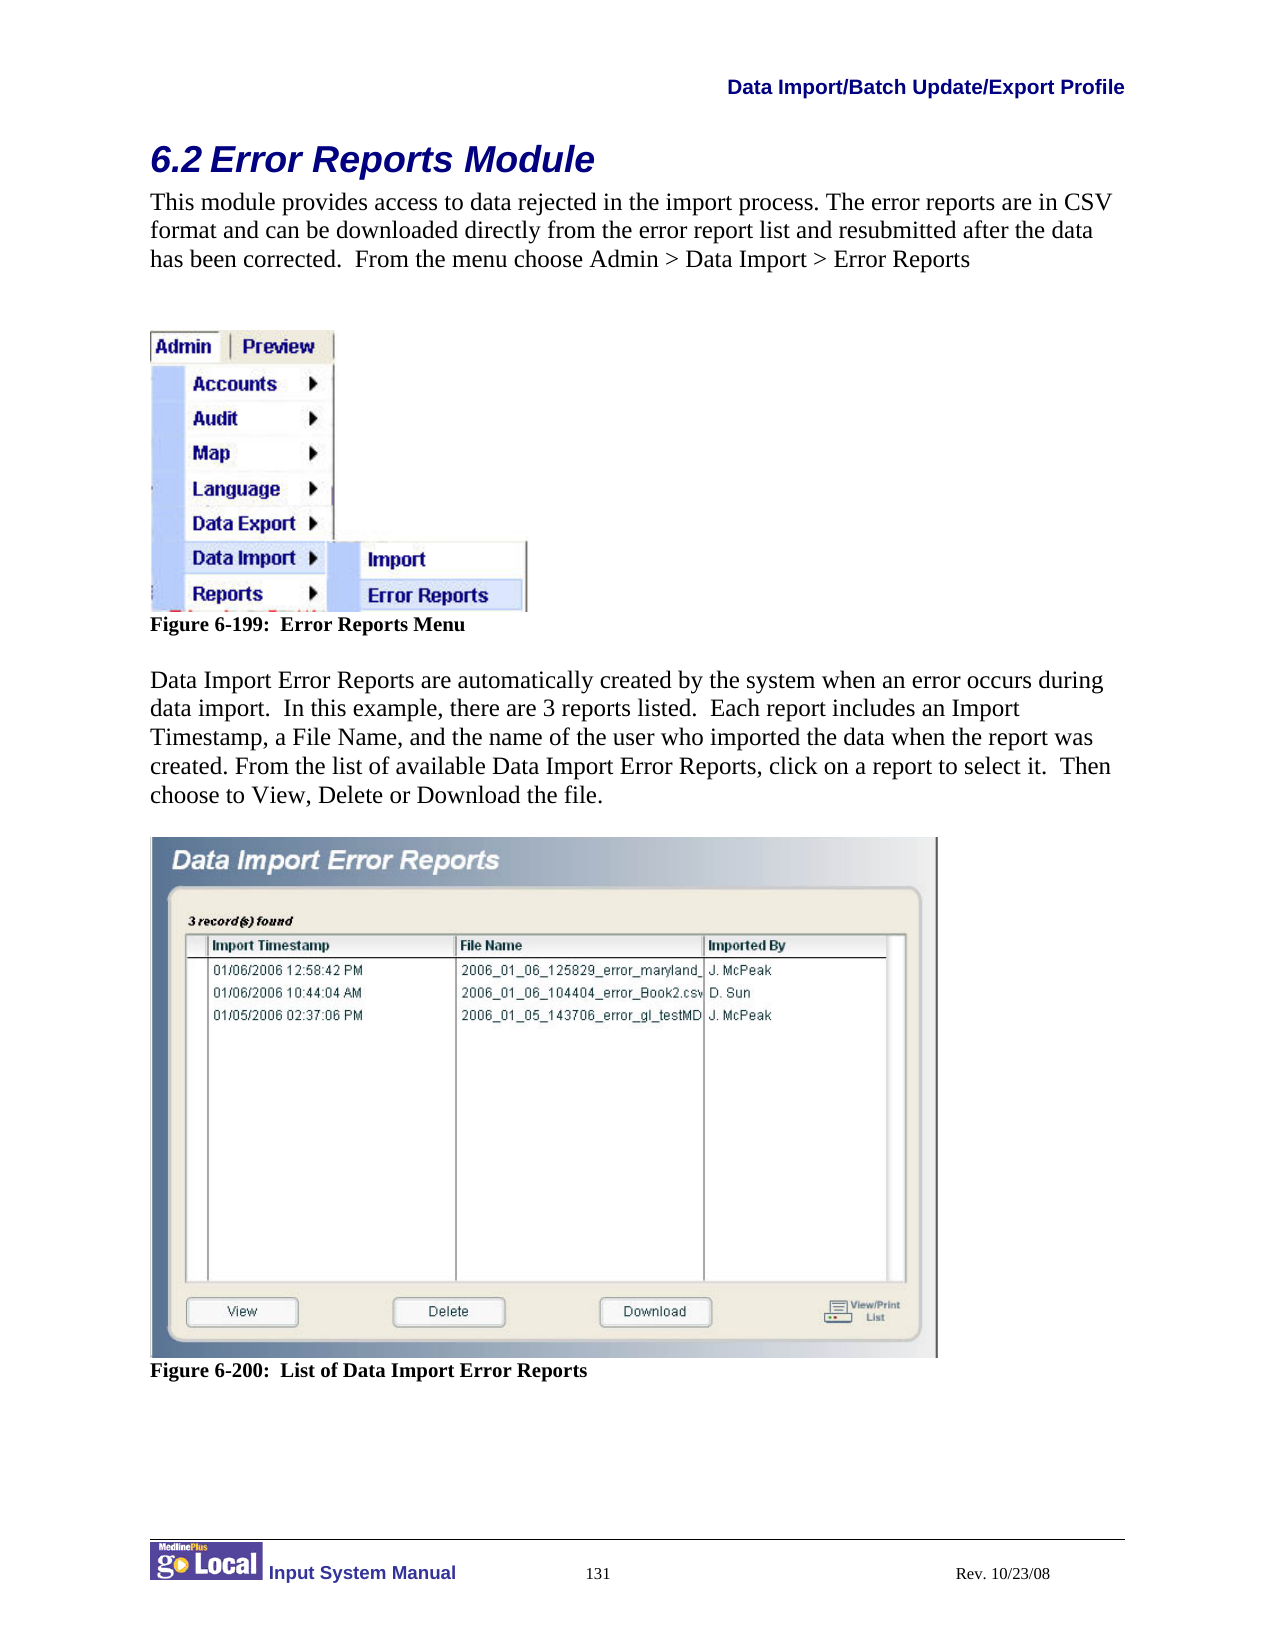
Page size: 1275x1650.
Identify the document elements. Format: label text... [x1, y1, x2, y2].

picture [150, 837, 938, 1358]
text Data Import Error Reports are automatically created by the system when an error occurs during data import. In this example, there are 3 reports listed. Each report includes an Import Timestamp, a File Name, and the name of the user who imported the data when the report was created. From the list of available Data Import Error Reports, click on a report to select it. Then choose to View, Delete or Download the file. [150, 665, 1125, 808]
text This module provides access to data rejected in the import process. The error reports are in CSV format and can be downloaded directly from the error report list and resubmitted after the data has been corrected. From the menu choose Admin > Data Import > Error Reports [150, 187, 1125, 273]
picture [150, 1542, 263, 1580]
subtitle Error Reports Module [150, 137, 1125, 181]
picture [150, 330, 529, 612]
